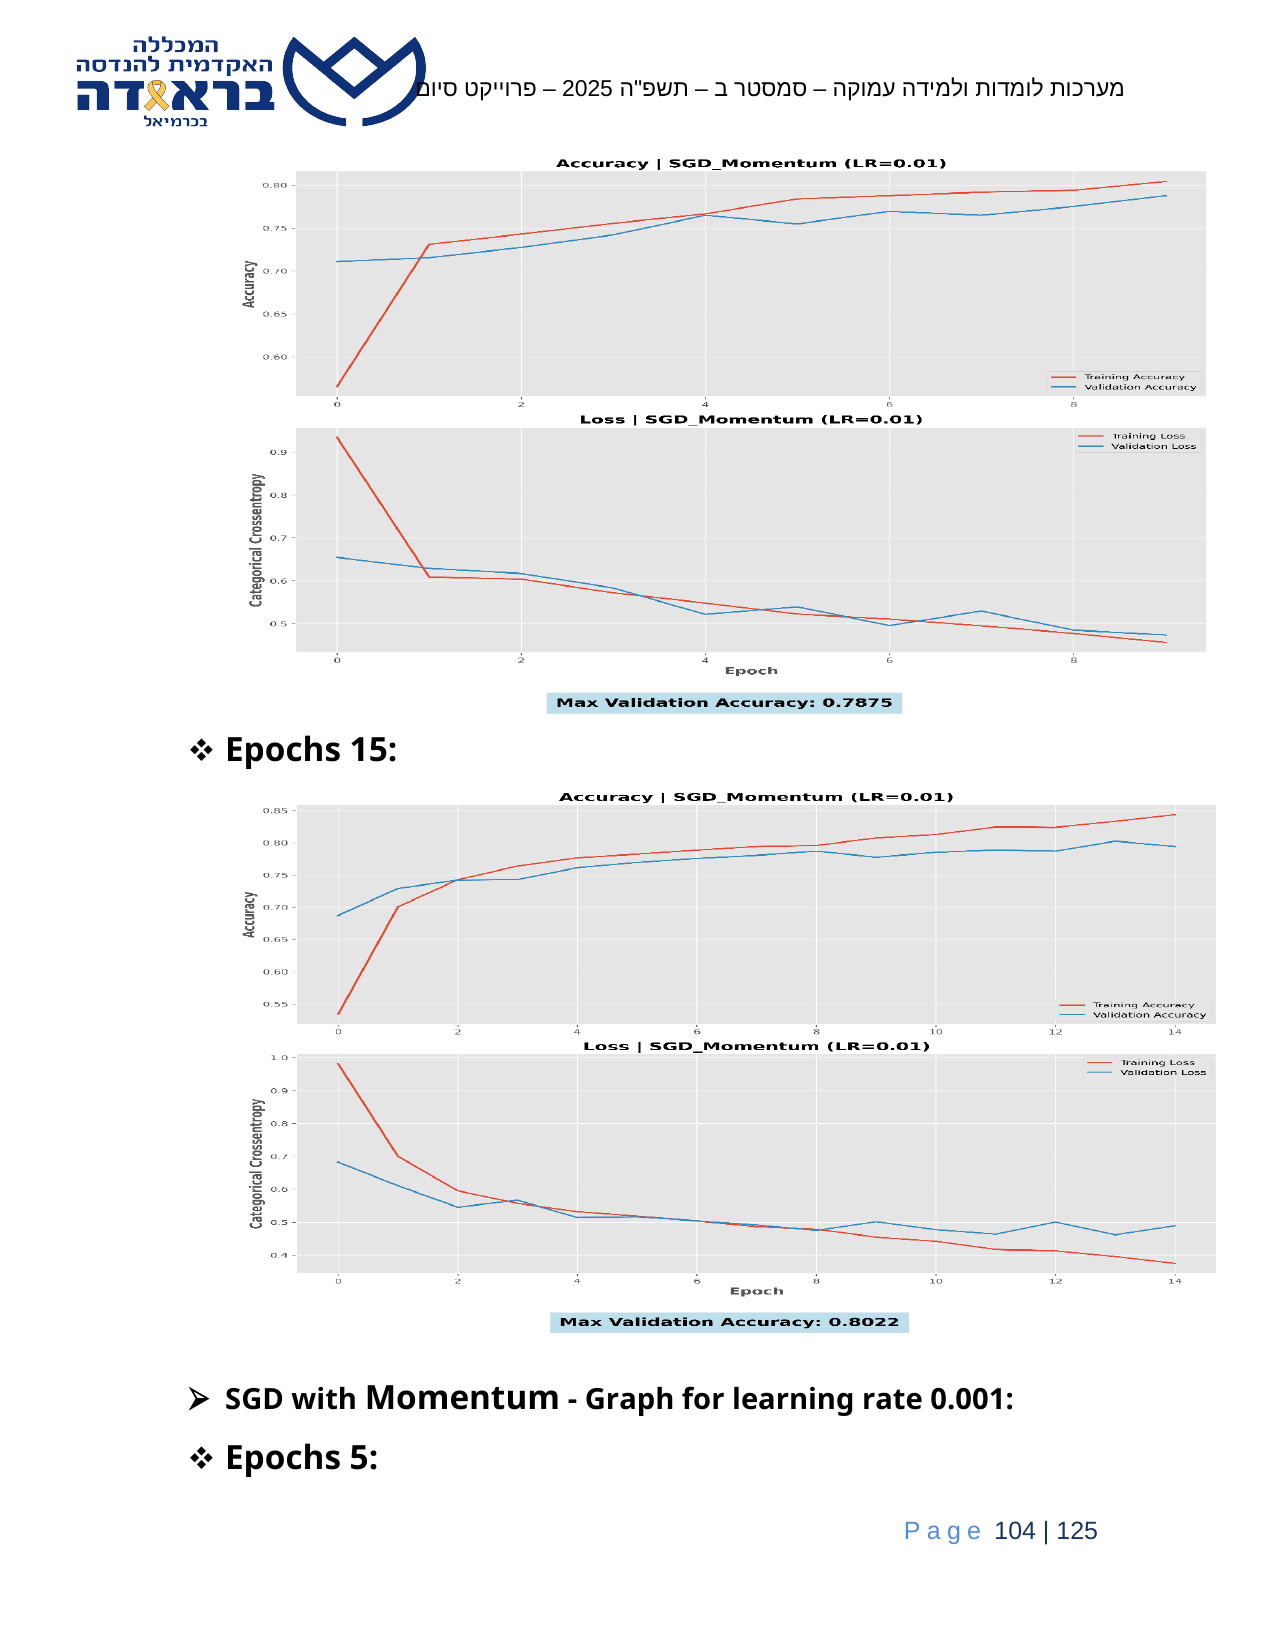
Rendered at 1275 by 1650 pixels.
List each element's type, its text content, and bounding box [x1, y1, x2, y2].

picture [225, 150, 1223, 718]
picture [225, 783, 1233, 1337]
picture [59, 28, 442, 132]
subtitle SGD with Momentum - Graph for learning rate 0.001: [187, 1373, 1125, 1419]
list Epochs 15: [187, 725, 1125, 771]
list Epochs 5: [187, 1434, 1125, 1479]
